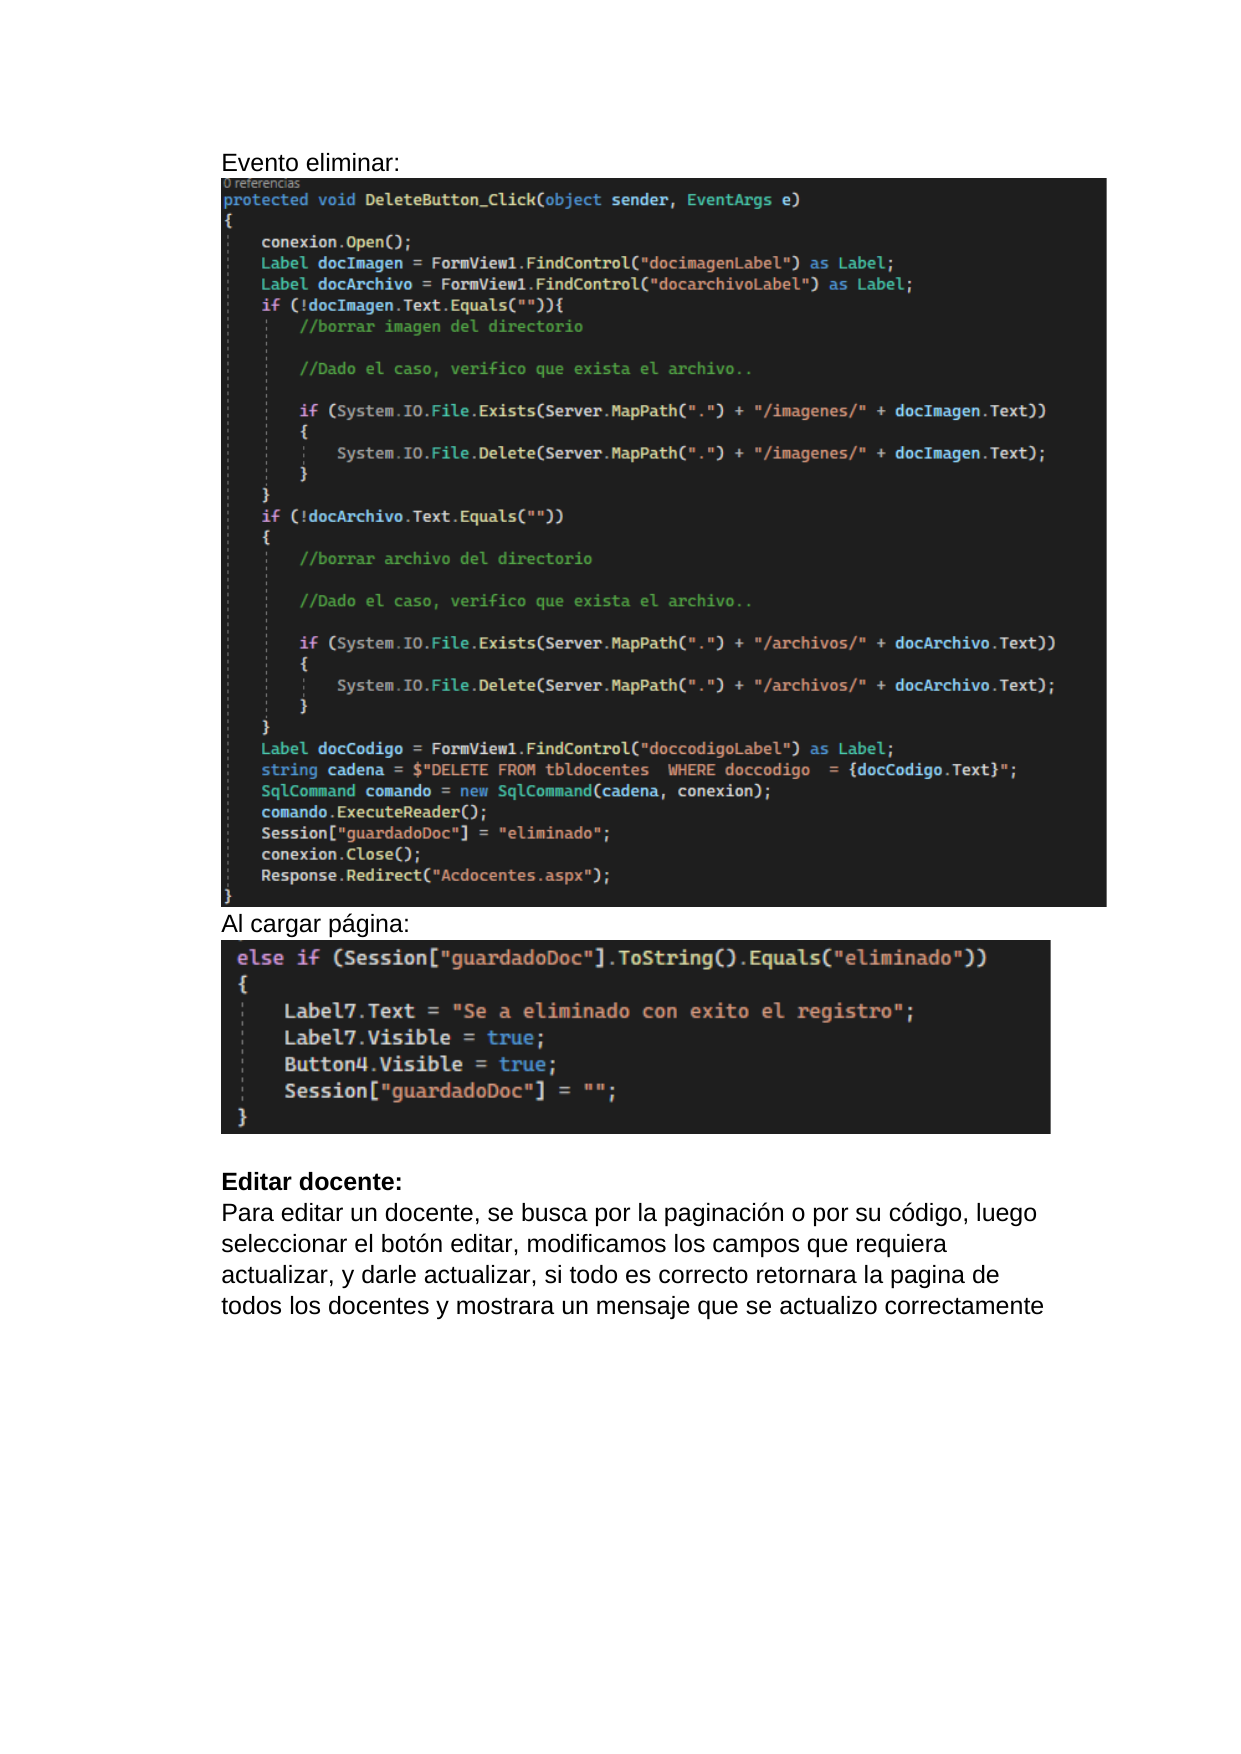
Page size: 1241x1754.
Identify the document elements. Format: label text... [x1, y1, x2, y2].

list Evento eliminar: [221, 148, 1063, 176]
picture [221, 940, 1051, 1134]
list Editar docente: [221, 1167, 1063, 1196]
list Al cargar página: [221, 909, 1063, 938]
list Para editar un docente, se busca por la paginación o por su código, luego seleccionar el botón editar, modificamos los campos que requiera actualizar, y darle actualizar, si todo es correcto retornara la pagina de todos los docentes y mostrara un mensaje que se actualizo correctamente [221, 1198, 1063, 1320]
picture [221, 178, 1107, 907]
